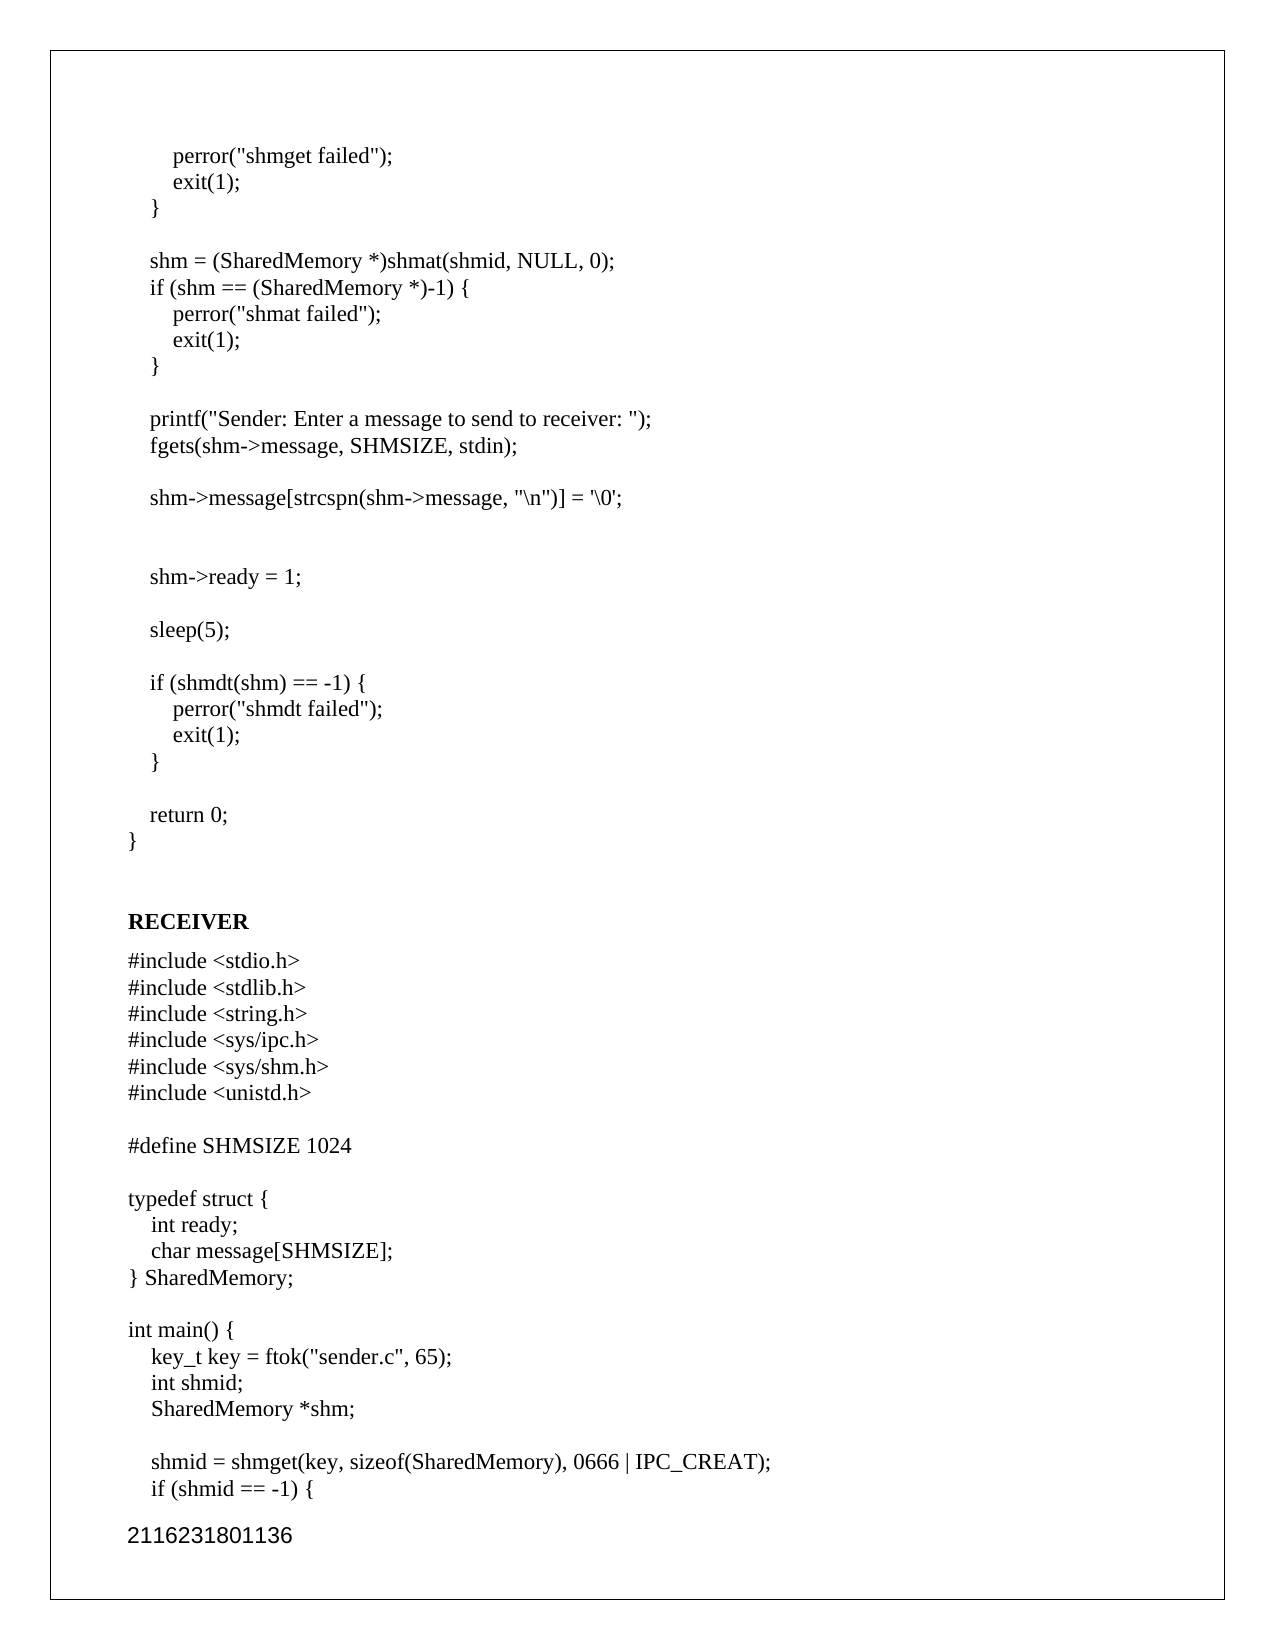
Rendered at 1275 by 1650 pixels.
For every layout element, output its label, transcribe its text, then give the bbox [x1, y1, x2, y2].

text if (shmdt(shm) == -1) { [127, 669, 1154, 695]
text perror("shmat failed"); [127, 300, 1154, 326]
text shm->ready = 1; [127, 563, 1154, 590]
text SharedMemory *shm; [128, 1396, 1154, 1422]
text int ready; [128, 1211, 1154, 1237]
text perror("shmget failed"); [127, 142, 1154, 168]
text } [127, 353, 1154, 379]
text #include <sys/ipc.h> [128, 1027, 1154, 1053]
text } [127, 194, 1154, 221]
text exit(1); [127, 326, 1154, 353]
text #include <stdio.h> [128, 947, 1154, 974]
text exit(1); [127, 722, 1154, 748]
text RECEIVER [128, 908, 1154, 934]
text #define SHMSIZE 1024 [128, 1132, 1154, 1158]
text key_t key = ftok("sender.c", 65); [128, 1343, 1154, 1369]
text #include <stdlib.h> [128, 974, 1154, 1000]
text if (shm == (SharedMemory *)-1) { [127, 273, 1154, 300]
text #include <string.h> [128, 1000, 1154, 1027]
text char message[SHMSIZE]; [128, 1237, 1154, 1264]
text perror("shmdt failed"); [127, 695, 1154, 722]
text int main() { [128, 1316, 1154, 1343]
text sleep(5); [127, 616, 1154, 642]
text } [127, 827, 1154, 853]
text shmid = shmget(key, sizeof(SharedMemory), 0666 | IPC_CREAT); [128, 1448, 1154, 1474]
text printf("Sender: Enter a message to send to receiver: "); [127, 405, 1154, 432]
text int shmid; [128, 1369, 1154, 1396]
text if (shmid == -1) { [128, 1474, 1154, 1501]
text #include <unistd.h> [128, 1079, 1154, 1106]
text fgets(shm->message, SHMSIZE, stdin); [127, 432, 1154, 458]
text } [127, 748, 1154, 774]
text #include <sys/shm.h> [128, 1053, 1154, 1079]
text typedef struct { [128, 1185, 1154, 1211]
text return 0; [127, 801, 1154, 827]
text } SharedMemory; [128, 1264, 1154, 1290]
text exit(1); [127, 168, 1154, 194]
text shm = (SharedMemory *)shmat(shmid, NULL, 0); [127, 247, 1154, 273]
text shm->message[strcspn(shm->message, "\n")] = '\0'; [127, 484, 1154, 511]
